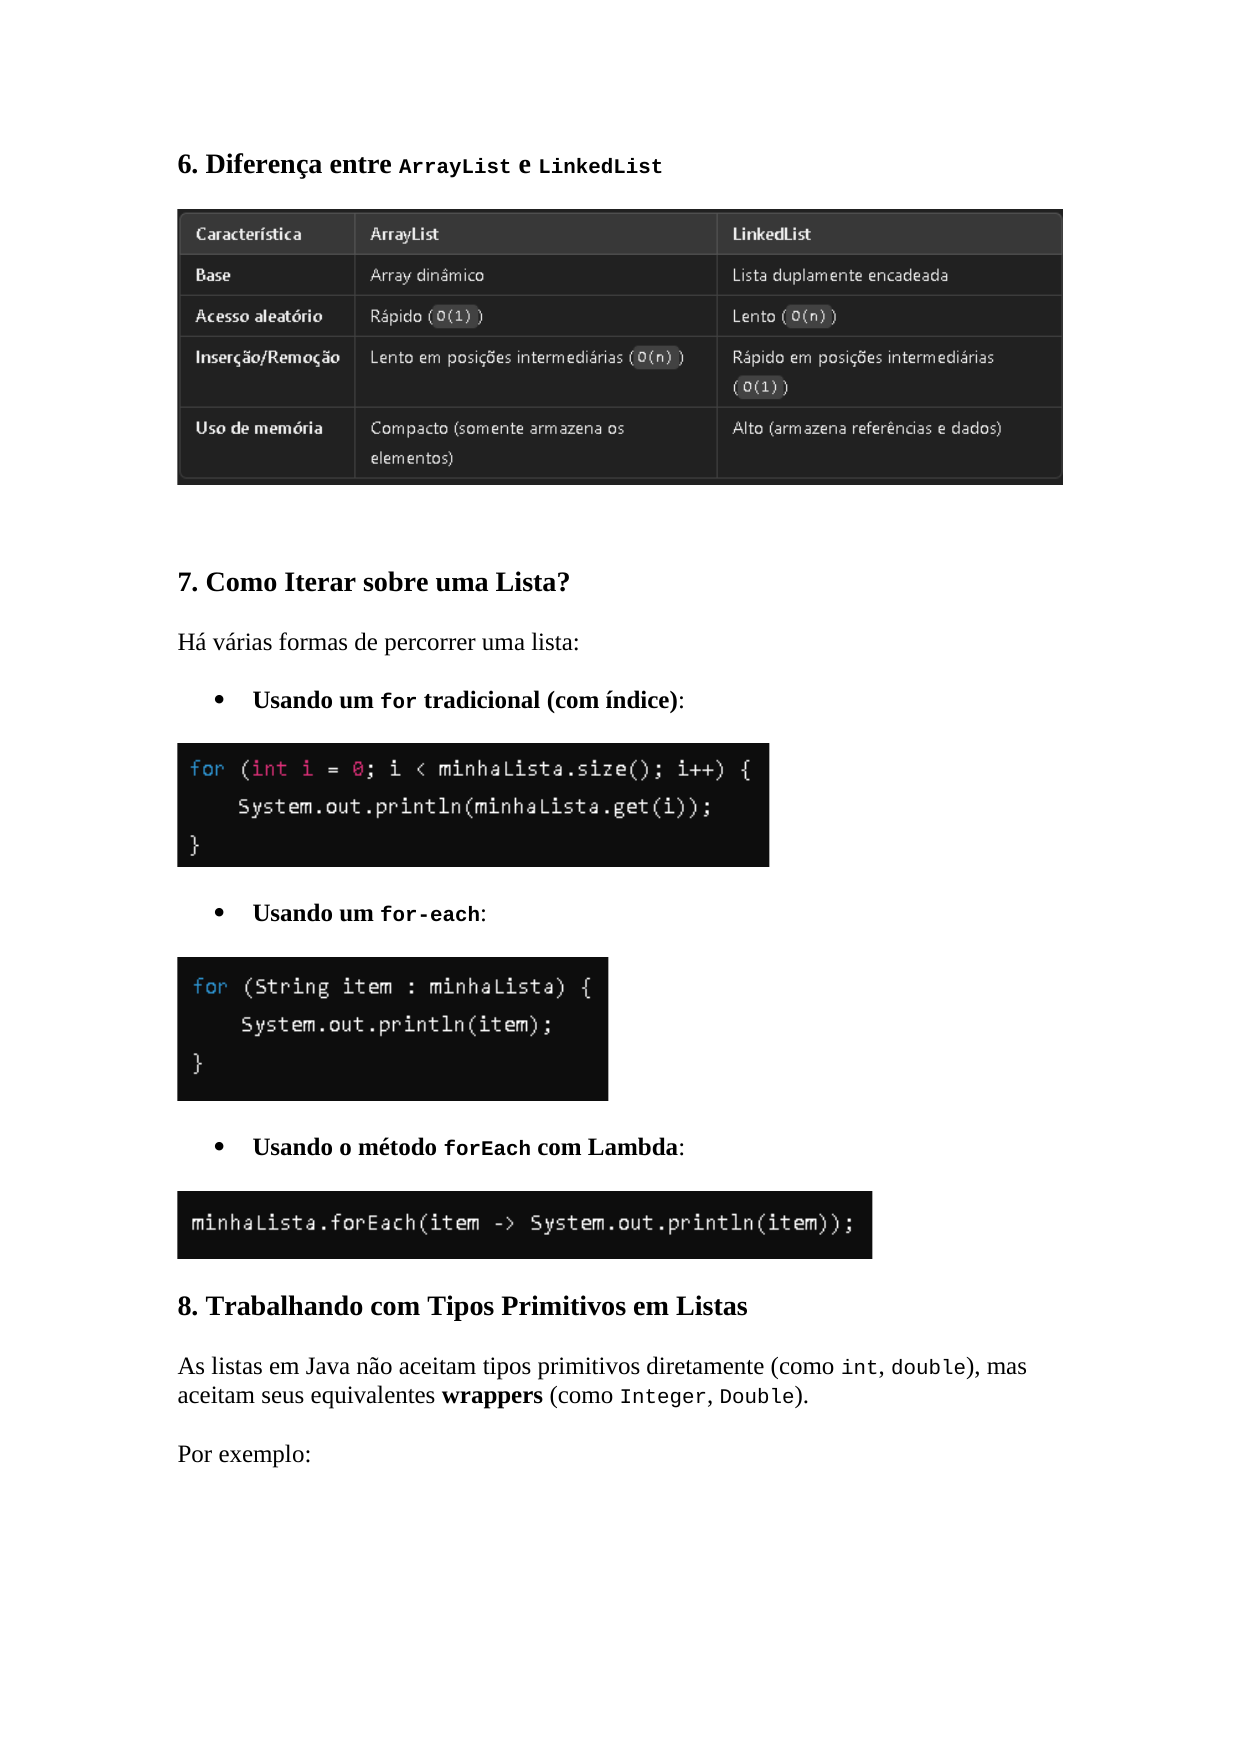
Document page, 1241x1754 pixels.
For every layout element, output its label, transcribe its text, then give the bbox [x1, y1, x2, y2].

text 7. Como Iterar sobre uma Lista? [177, 565, 1063, 598]
picture [177, 743, 770, 867]
text Há várias formas de percorrer uma lista: [177, 627, 1063, 656]
list Usando o método forEach com Lambda: [215, 1132, 1063, 1162]
list Usando um for tradicional (com índice): [215, 685, 1063, 714]
list Usando um for-each: [215, 898, 1063, 928]
subtitle 6. Diferença entre ArrayList e LinkedList [177, 148, 1063, 180]
text Por exemplo: [177, 1439, 1063, 1468]
picture [177, 1191, 873, 1259]
text As listas em Java não aceitam tipos primitivos diretamente (como int, double), mas aceitam seus equivalentes wrappers (como Integer, Double). [177, 1351, 1063, 1410]
picture [177, 957, 609, 1101]
subtitle 8. Trabalhando com Tipos Primitivos em Listas [177, 1289, 1063, 1322]
picture [177, 209, 1063, 485]
